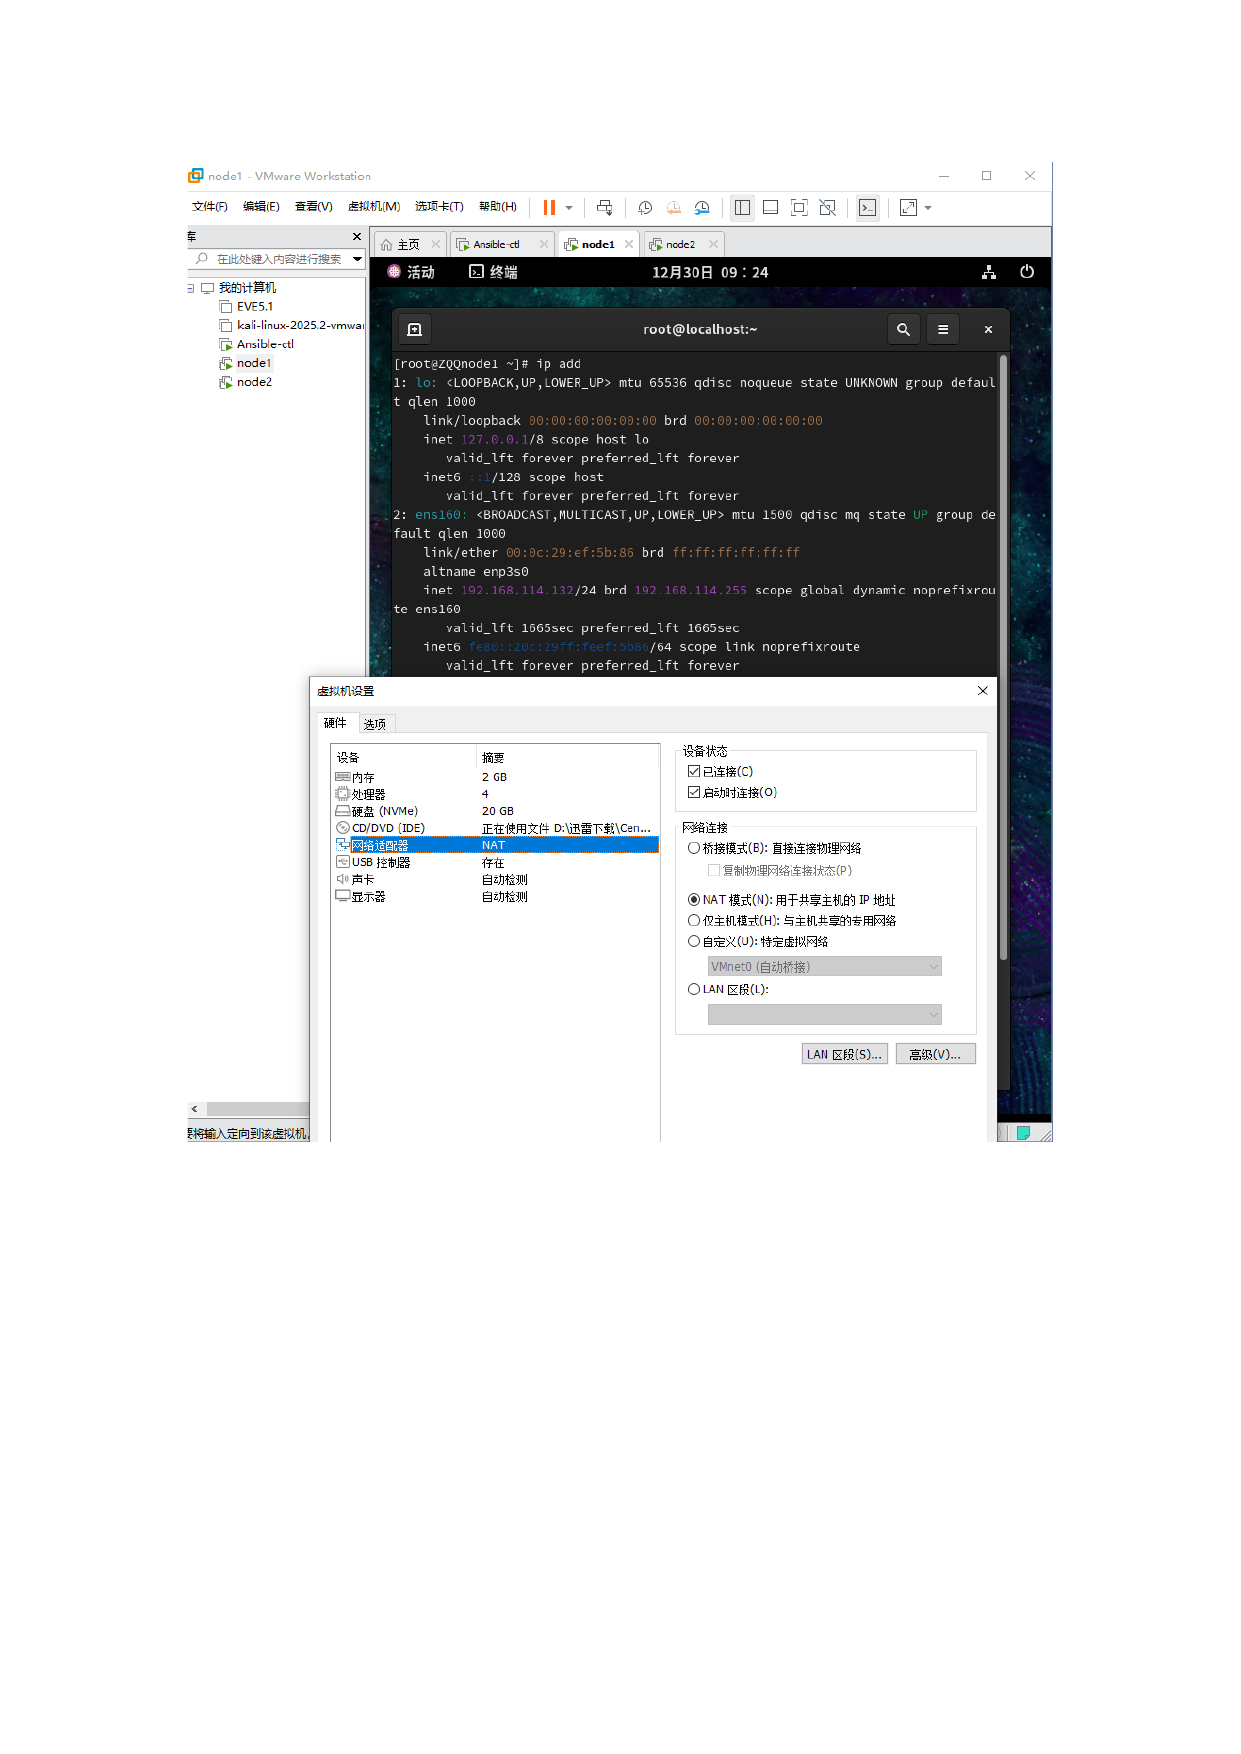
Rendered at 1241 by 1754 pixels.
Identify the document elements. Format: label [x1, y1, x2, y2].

picture [187, 162, 1053, 1142]
